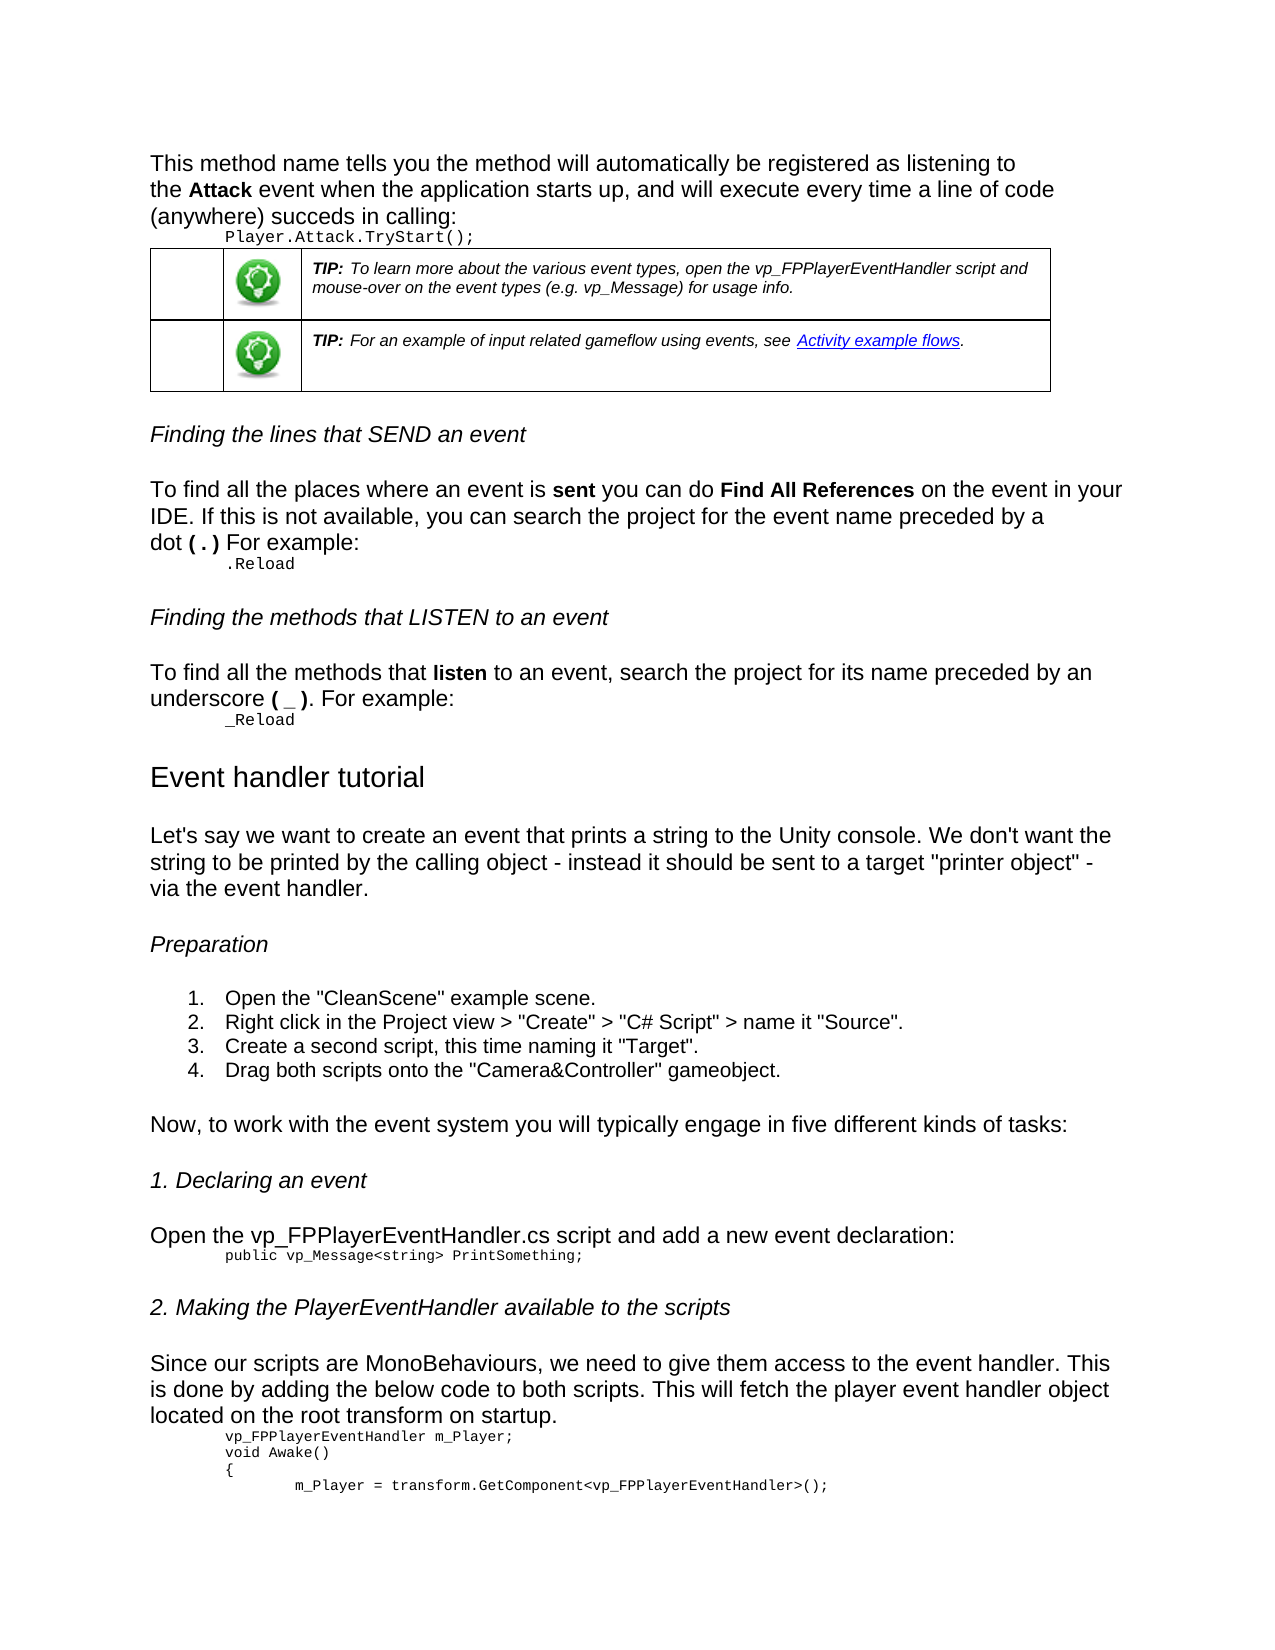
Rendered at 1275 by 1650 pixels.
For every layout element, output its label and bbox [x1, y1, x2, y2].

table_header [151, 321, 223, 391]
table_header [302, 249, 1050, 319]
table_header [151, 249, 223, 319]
picture [233, 258, 284, 309]
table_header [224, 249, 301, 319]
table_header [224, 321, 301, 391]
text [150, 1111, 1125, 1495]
picture [233, 330, 284, 381]
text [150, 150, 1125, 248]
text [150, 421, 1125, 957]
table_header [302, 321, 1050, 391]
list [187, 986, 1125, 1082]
